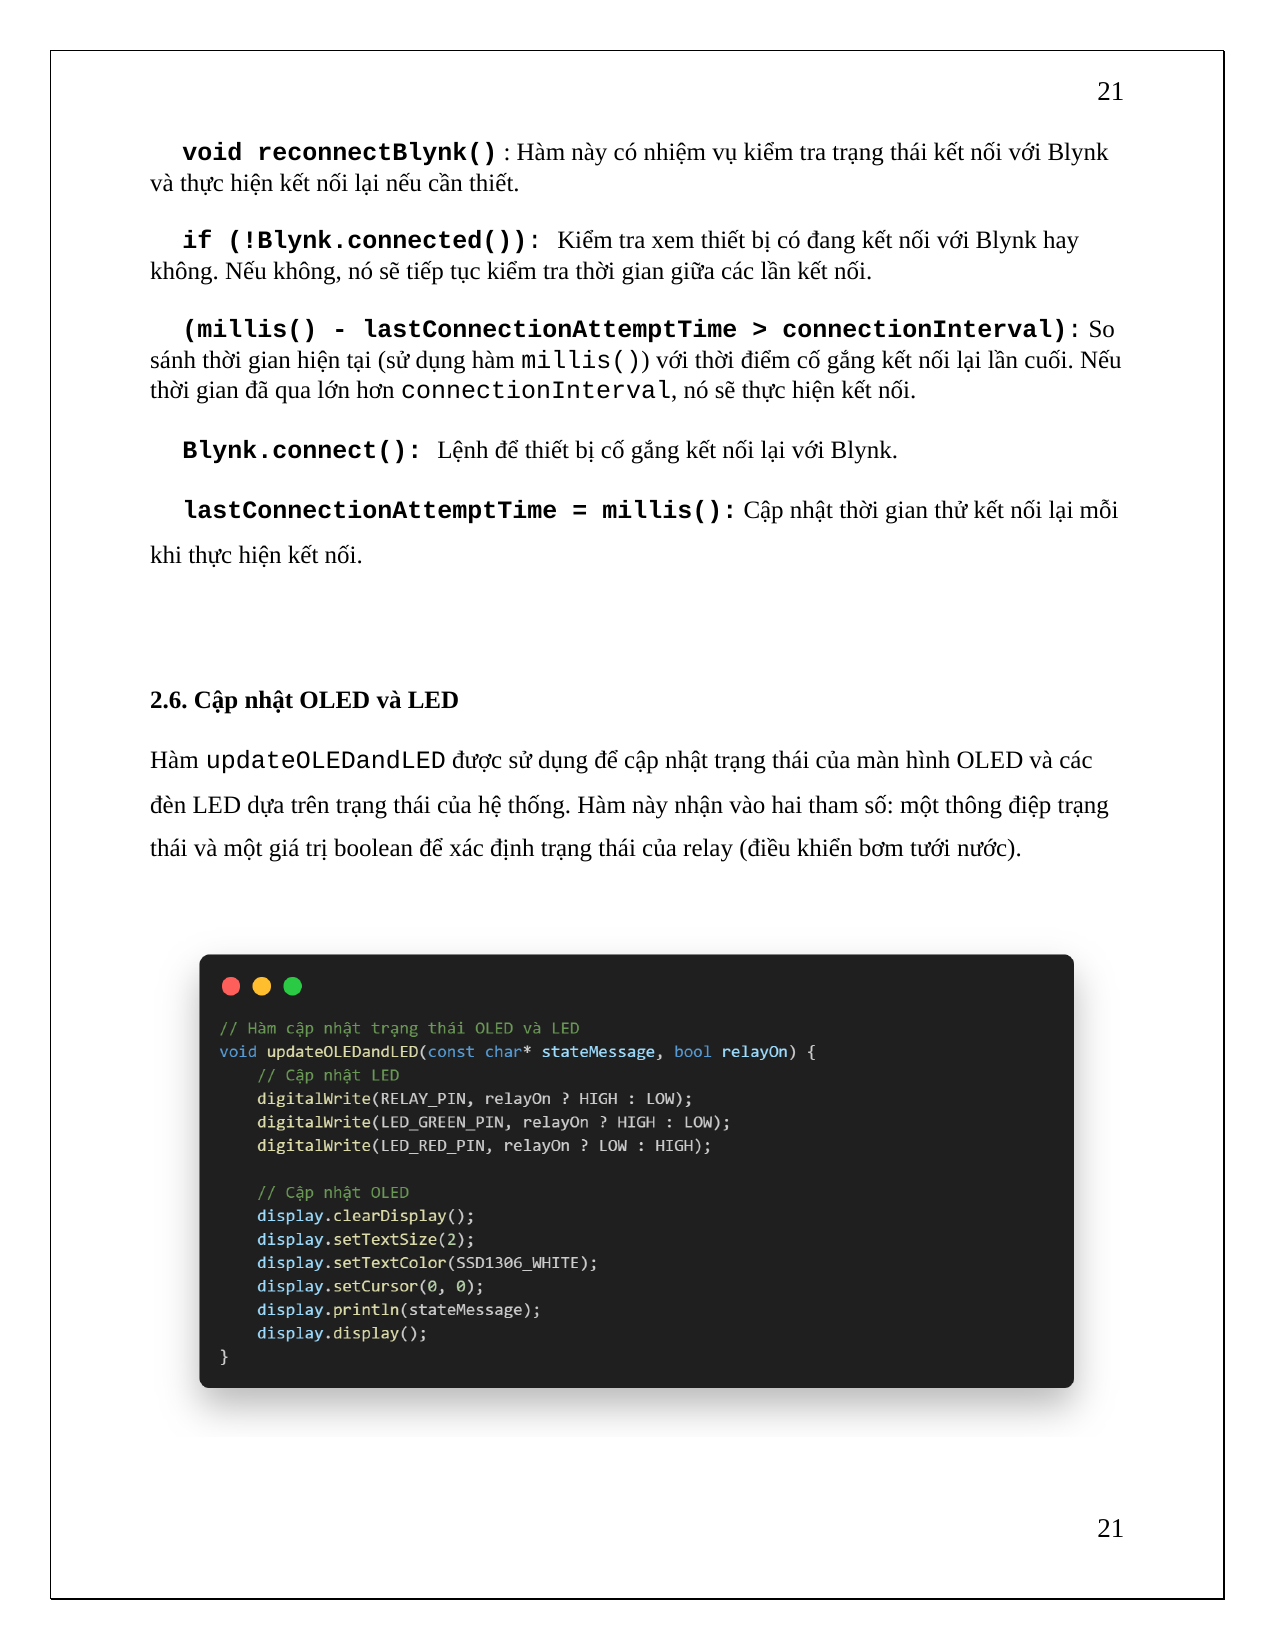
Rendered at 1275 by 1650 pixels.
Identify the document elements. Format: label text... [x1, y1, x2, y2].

subtitle 2.6. Cập nhật OLED và LED [150, 685, 1124, 714]
text  void reconnectBlynk() : Hàm này có nhiệm vụ kiểm tra trạng thái kết nối với Blynk và thực hiện kết nối lại nếu cần thiết. [150, 137, 1124, 197]
text Hàm updateOLEDandLED được sử dụng để cập nhật trạng thái của màn hình OLED và các đèn LED dựa trên trạng thái của hệ thống. Hàm này nhận vào hai tham số: một thông điệp trạng thái và một giá trị boolean để xác định trạng thái của relay (điều khiển bơm tưới nước). [150, 745, 1124, 862]
text  (millis() - lastConnectionAttemptTime > connectionInterval): So sánh thời gian hiện tại (sử dụng hàm millis()) với thời điểm cố gắng kết nối lại lần cuối. Nếu thời gian đã qua lớn hơn connectionInterval, nó sẽ thực hiện kết nối. [150, 314, 1124, 406]
text  if (!Blynk.connected()): Kiểm tra xem thiết bị có đang kết nối với Blynk hay không. Nếu không, nó sẽ tiếp tục kiểm tra thời gian giữa các lần kết nối. [150, 226, 1124, 285]
picture [150, 905, 1123, 1437]
text  Blynk.connect(): Lệnh để thiết bị cố gắng kết nối lại với Blynk. [150, 435, 1124, 466]
text  lastConnectionAttemptTime = millis(): Cập nhật thời gian thử kết nối lại mỗi khi thực hiện kết nối. [150, 495, 1124, 569]
